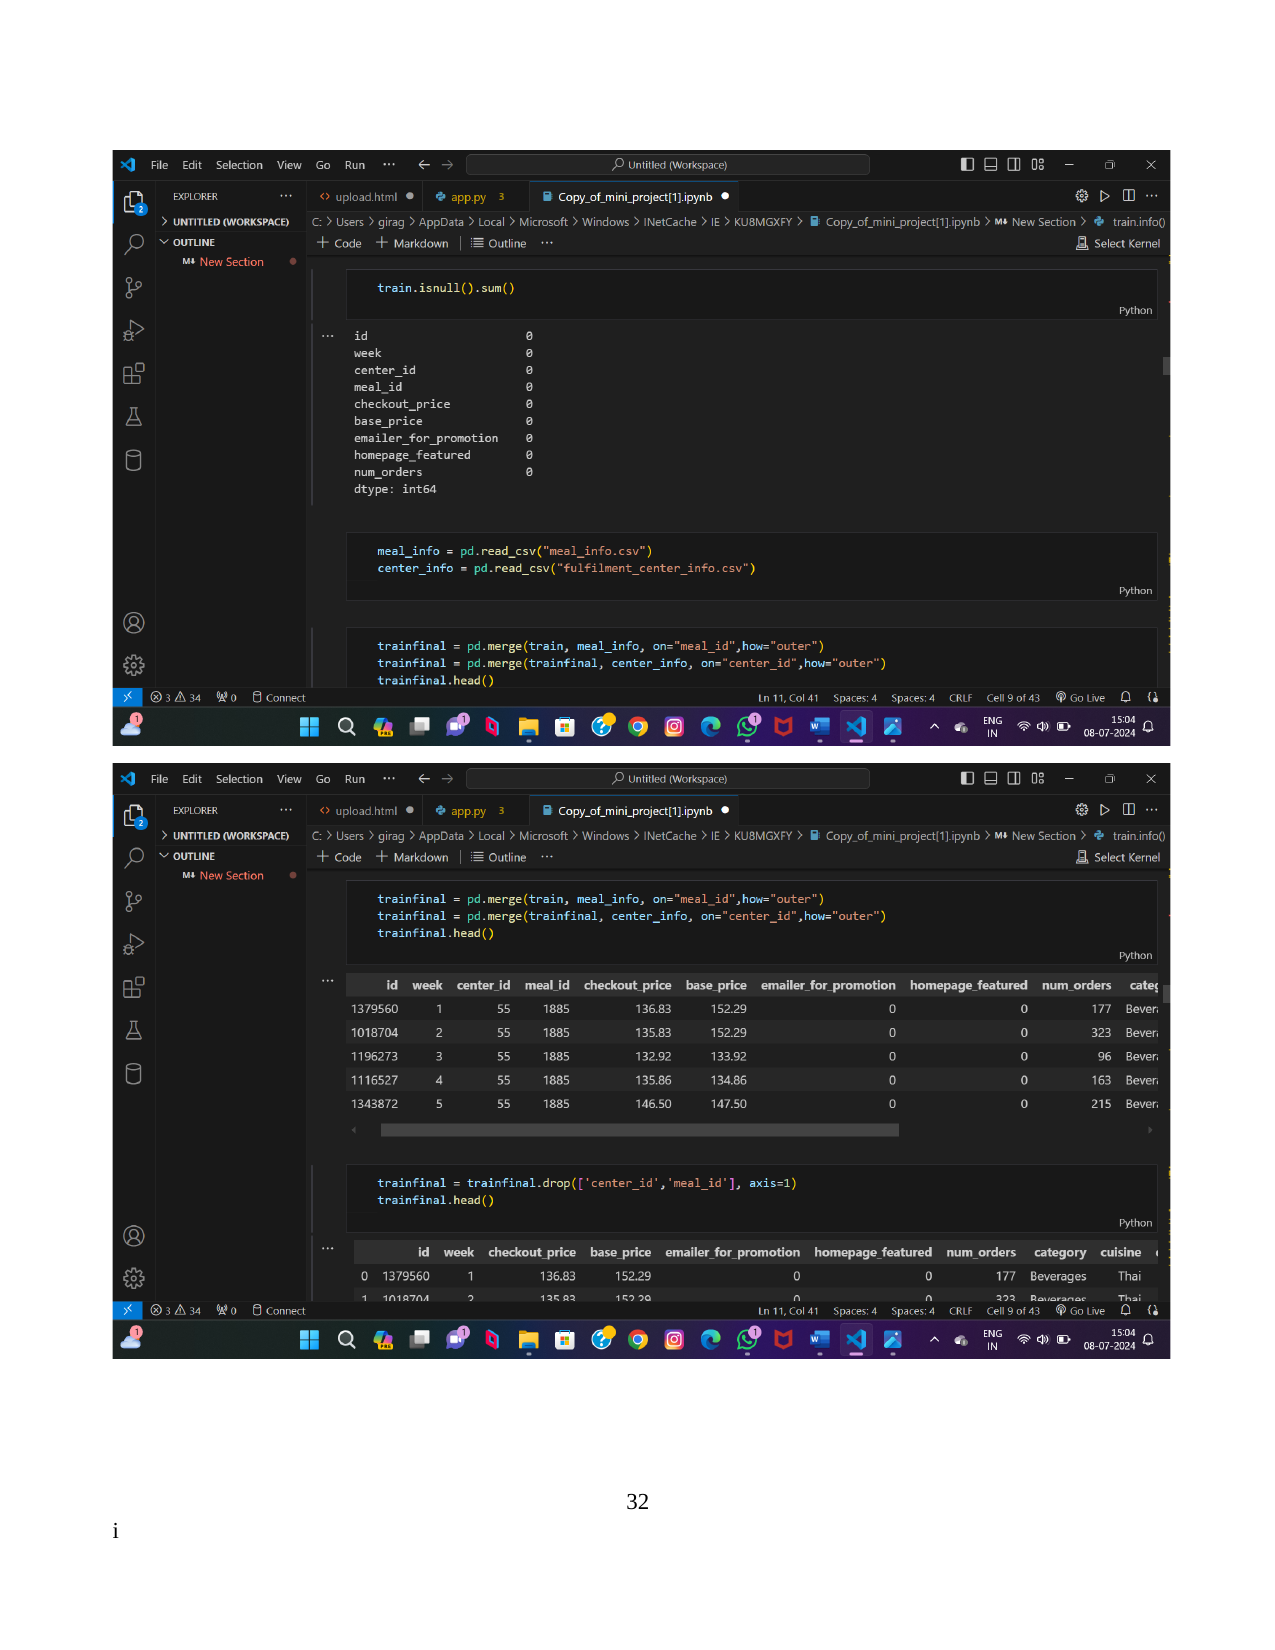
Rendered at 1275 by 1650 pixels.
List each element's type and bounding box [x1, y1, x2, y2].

picture [112, 763, 1171, 1359]
picture [112, 150, 1171, 746]
